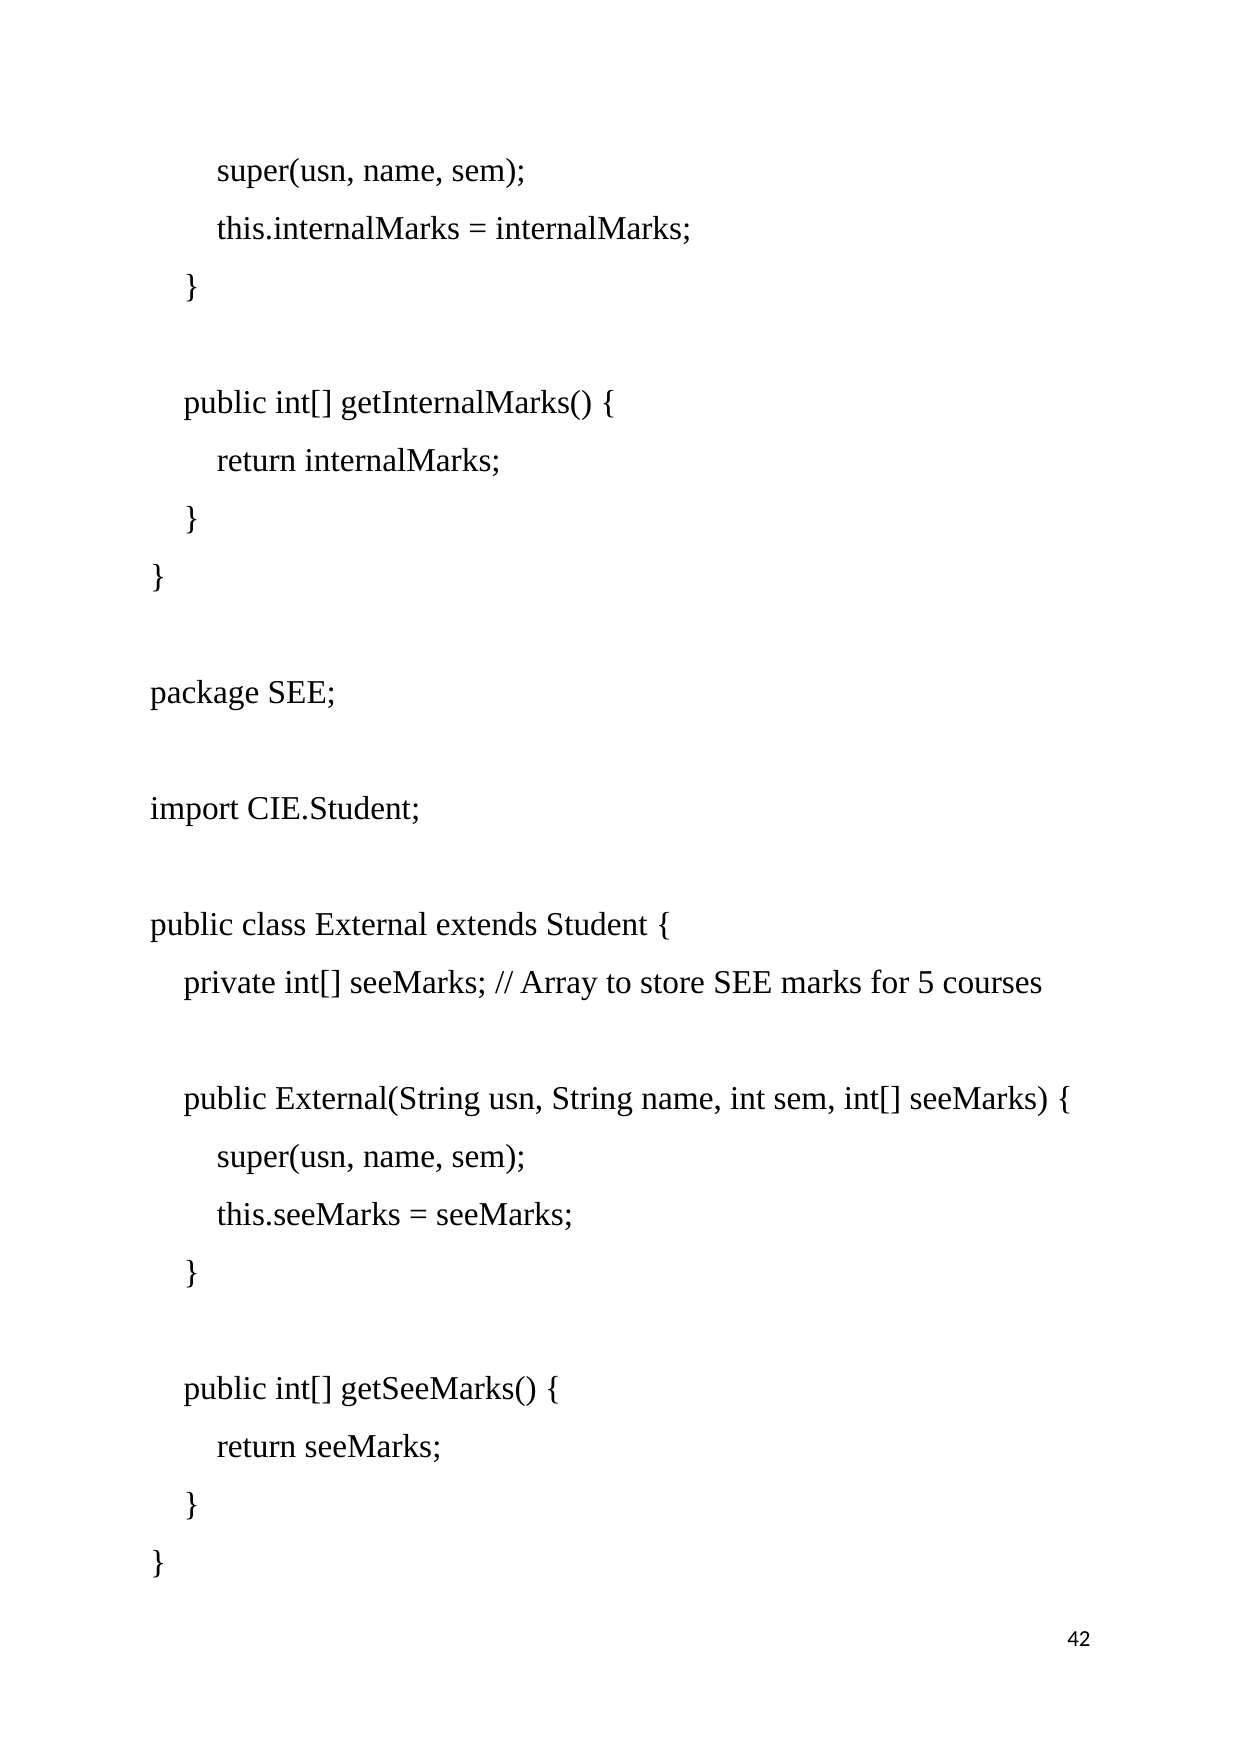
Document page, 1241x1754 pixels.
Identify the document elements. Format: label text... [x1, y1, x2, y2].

text super(usn, name, sem); [150, 1136, 1090, 1175]
text return seeMarks; [150, 1426, 1090, 1465]
text public External(String usn, String name, int sem, int[] seeMarks) { [150, 1078, 1090, 1117]
text package SEE; [150, 672, 1090, 711]
text private int[] seeMarks; // Array to store SEE marks for 5 courses [150, 962, 1090, 1001]
text } [150, 556, 1090, 594]
text public class External extends Student { [150, 904, 1090, 943]
text } [150, 1252, 1090, 1291]
text } [150, 498, 1090, 536]
text public int[] getInternalMarks() { [150, 382, 1090, 420]
text } [150, 266, 1090, 304]
text this.seeMarks = seeMarks; [150, 1194, 1090, 1233]
text this.internalMarks = internalMarks; [150, 208, 1090, 246]
text } [150, 1542, 1090, 1581]
text import CIE.Student; [150, 788, 1090, 827]
text return internalMarks; [150, 440, 1090, 478]
text super(usn, name, sem); [150, 150, 1090, 188]
text public int[] getSeeMarks() { [150, 1368, 1090, 1407]
text } [150, 1484, 1090, 1523]
